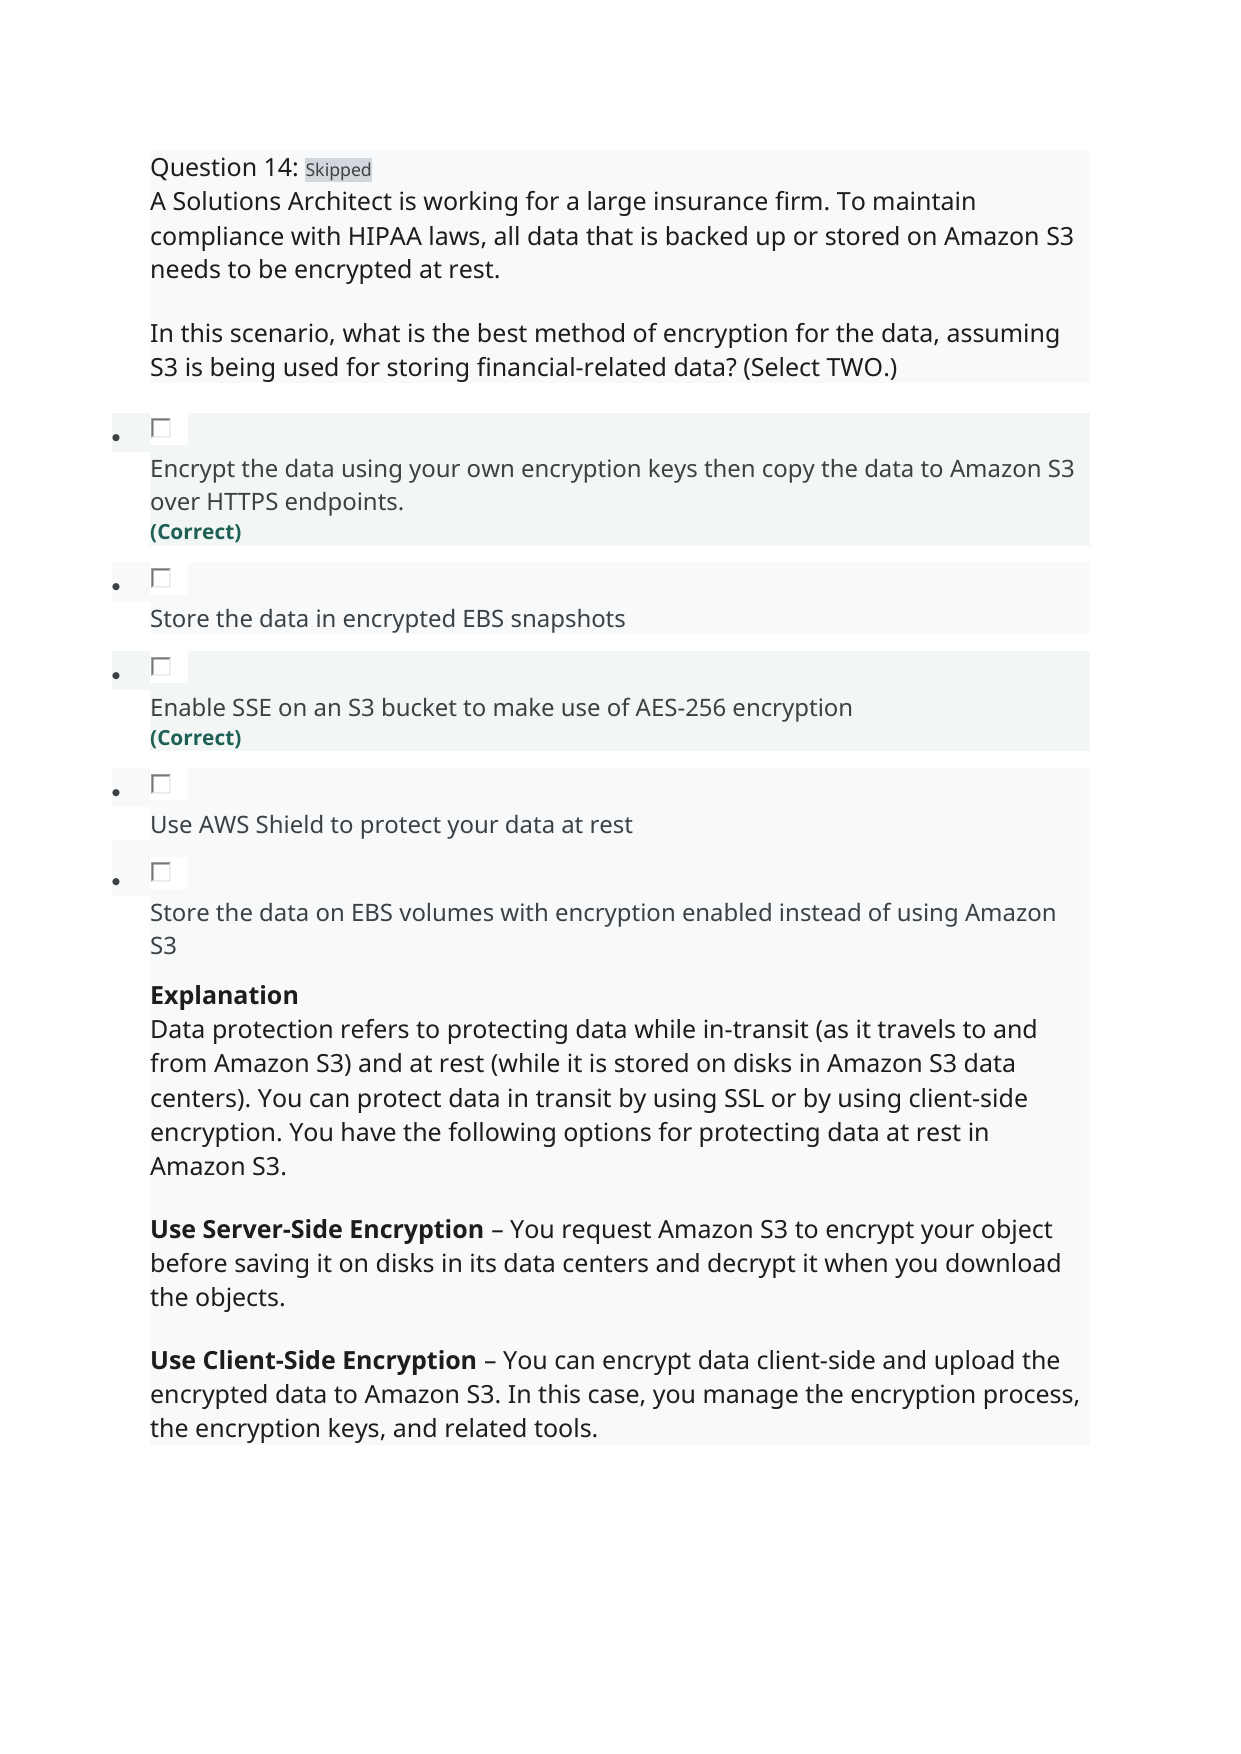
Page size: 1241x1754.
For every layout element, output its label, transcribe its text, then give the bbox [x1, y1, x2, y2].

text Use AWS Shield to protect your data at rest [150, 807, 1090, 840]
list ​ [112, 651, 1090, 690]
text Data protection refers to protecting data while in-transit (as it travels to and from Amazon S3) and at rest (while it is stored on disks in Amazon S3 data centers). You can protect data in transit by using SSL or by using client-side encryption. You have the following options for protecting data at rest in Amazon S3. [150, 1012, 1090, 1182]
text (Correct) [150, 517, 1090, 546]
text Question 14: Skipped [150, 150, 1090, 184]
list ​ [112, 413, 1090, 452]
text Store the data in encrypted EBS snapshots [150, 602, 1090, 634]
text Encrypt the data using your own encryption keys then copy the data to Amazon S3 over HTTPS endpoints. [150, 452, 1090, 517]
text Enable SSE on an S3 bucket to make use of AES-256 encryption [150, 690, 1090, 723]
list ​ [112, 857, 1090, 896]
text Use Server-Side Encryption – You request Amazon S3 to encrypt your object before saving it on disks in its data centers and decrypt it when you download the objects. [150, 1212, 1090, 1314]
list ​ [112, 768, 1090, 807]
text Explanation [150, 978, 1090, 1012]
text Store the data on EBS volumes with encryption enabled instead of using Amazon S3 [150, 896, 1090, 961]
text In this scenario, what is the best method of encryption for the data, assuming S3 is being used for storing financial-related data? (Select TWO.) [150, 315, 1090, 383]
list ​ [112, 562, 1090, 602]
text Use Client-Side Encryption – You can encrypt data client-side and upload the encrypted data to Amazon S3. In this case, you manage the encryption process, the encryption keys, and related tools. [150, 1343, 1090, 1445]
text A Solutions Architect is working for a large insurance firm. To maintain compliance with HIPAA laws, all data that is backed up or stored on Amazon S3 needs to be encrypted at rest. [150, 184, 1090, 286]
text (Correct) [150, 723, 1090, 751]
